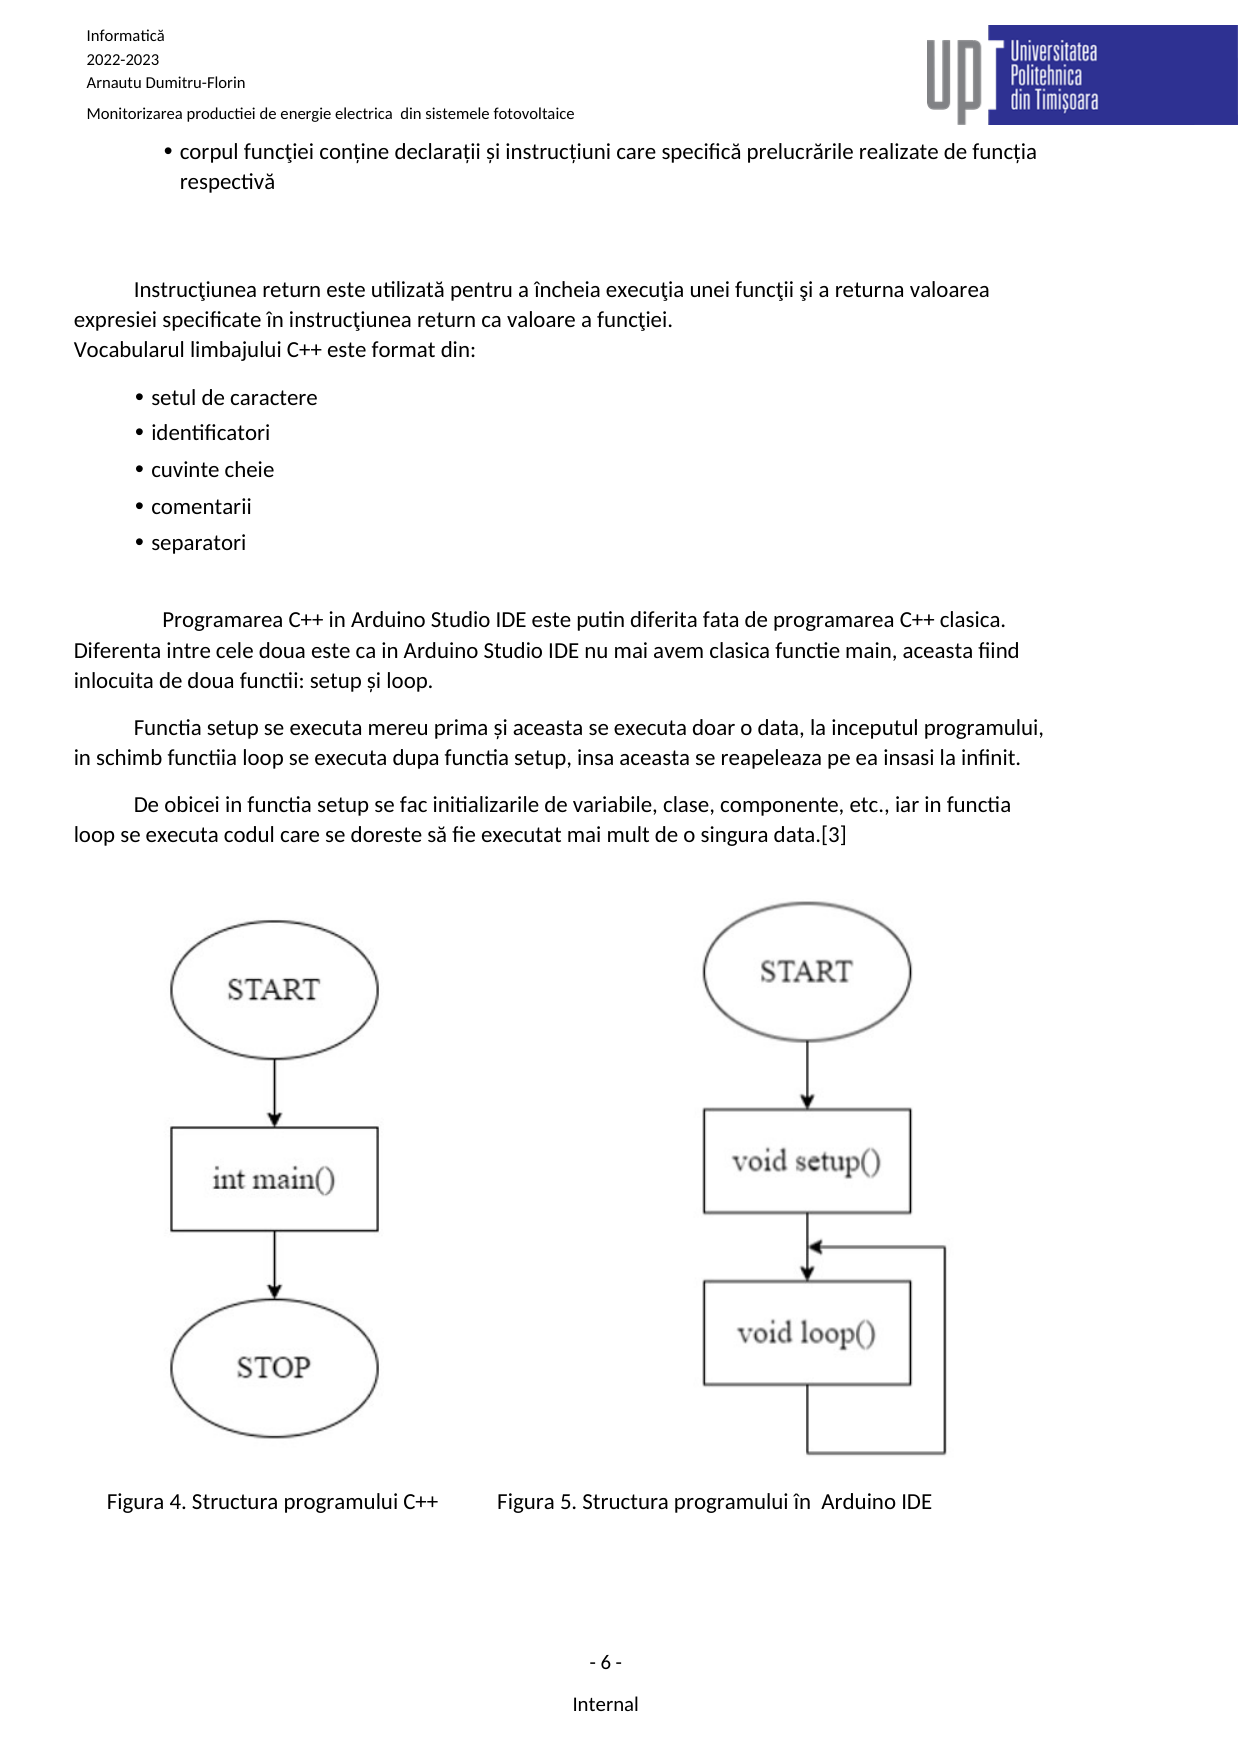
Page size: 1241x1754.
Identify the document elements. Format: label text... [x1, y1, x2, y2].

text Functia setup se executa mereu prima și aceasta se executa doar o data, la inceputul programului, in schimb functiia loop se executa dupa functia setup, insa aceasta se reapeleaza pe ea insasi la infinit. [73, 713, 1048, 771]
list identificatori [135, 417, 1048, 446]
list cuvinte cheie [135, 454, 1048, 483]
text Programarea C++ in Arduino Studio IDE este putin diferita fata de programarea C++ clasica. Diferenta intre cele doua este ca in Arduino Studio IDE nu mai avem clasica functie main, aceasta fiind inlocuita de doua functii: setup și loop. [73, 606, 1048, 694]
picture [927, 25, 1238, 125]
picture [144, 898, 965, 1485]
text Figura 4. Structura programului C++ Figura 5. Structura programului în Arduino IDE [75, 1487, 964, 1515]
list corpul funcţiei conține declarații și instrucțiuni care specifică prelucrările realizate de funcția respectivă [163, 136, 1048, 195]
text Instrucţiunea return este utilizată pentru a încheia execuţia unei funcţii şi a returna valoarea expresiei specificate în instrucţiunea return ca valoare a funcţiei. Vocabularul limbajului C++ este format din: [73, 275, 1048, 363]
list setul de caractere [135, 382, 1048, 411]
list separatori [135, 527, 1048, 556]
list comentarii [135, 491, 1048, 521]
text De obicei in functia setup se fac initializarile de variabile, clase, componente, etc., iar in functia loop se executa codul care se doreste să fie executat mai mult de o singura data.[3] [73, 790, 1048, 848]
